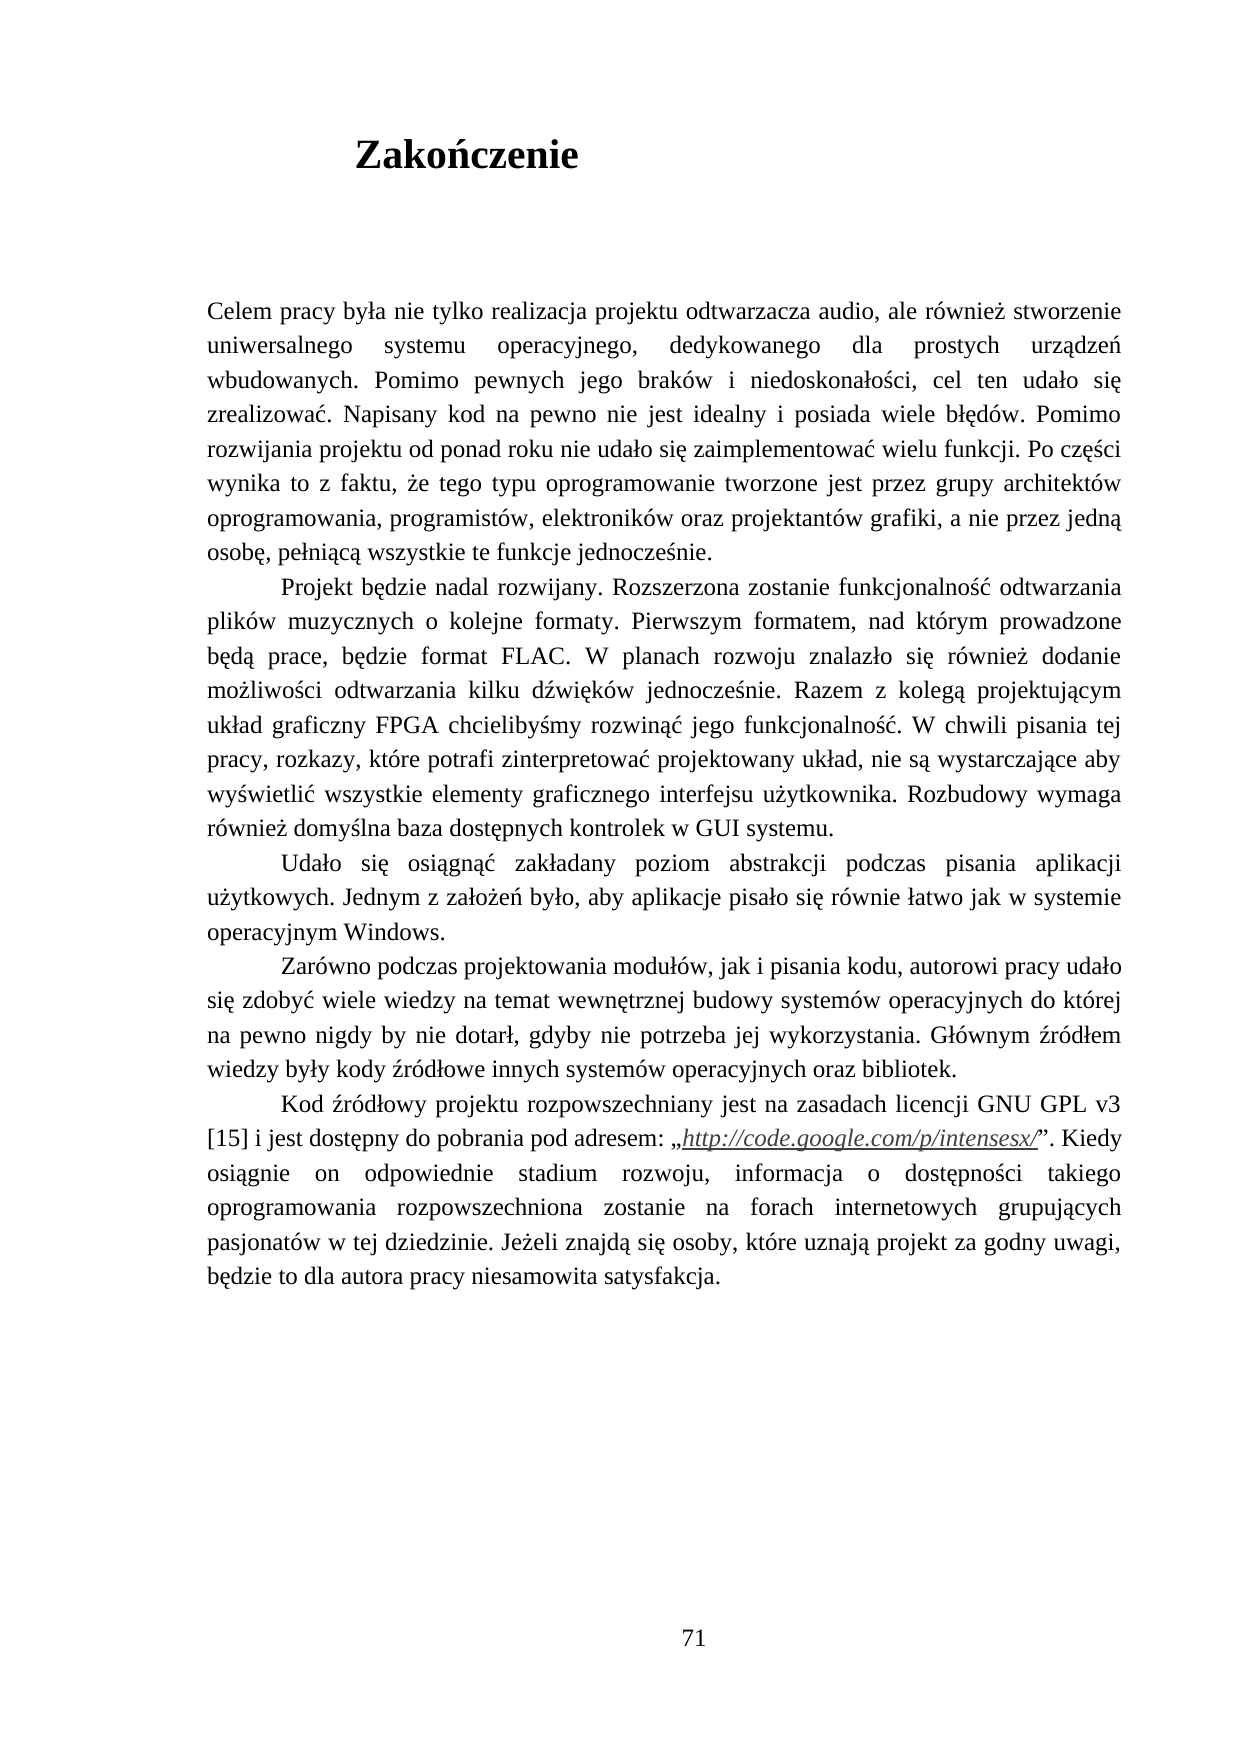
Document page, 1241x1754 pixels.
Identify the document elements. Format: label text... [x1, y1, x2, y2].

text Projekt będzie nadal rozwijany. Rozszerzona zostanie funkcjonalność odtwarzania plików muzycznych o kolejne formaty. Pierwszym formatem, nad którym prowadzone będą prace, będzie format FLAC. W planach rozwoju znalazło się również dodanie możliwości odtwarzania kilku dźwięków jednocześnie. Razem z kolegą projektującym układ graficzny FPGA chcielibyśmy rozwinąć jego funkcjonalność. W chwili pisania tej pracy, rozkazy, które potrafi zinterpretować projektowany układ, nie są wystarczające aby wyświetlić wszystkie elementy graficznego interfejsu użytkownika. Rozbudowy wymaga również domyślna baza dostępnych kontrolek w GUI systemu. [207, 572, 1122, 842]
text Zarówno podczas projektowania modułów, jak i pisania kodu, autorowi pracy udało się zdobyć wiele wiedzy na temat wewnętrznej budowy systemów operacyjnych do której na pewno nigdy by nie dotarł, gdyby nie potrzeba jej wykorzystania. Głównym źródłem wiedzy były kody źródłowe innych systemów operacyjnych oraz bibliotek. [207, 951, 1122, 1083]
subtitle Zakończenie [207, 130, 1122, 178]
text Udało się osiągnąć zakładany poziom abstrakcji podczas pisania aplikacji użytkowych. Jednym z założeń było, aby aplikacje pisało się równie łatwo jak w systemie operacyjnym Windows. [207, 848, 1122, 945]
text Kod źródłowy projektu rozpowszechniany jest na zasadach licencji GNU GPL v3 [15] i jest dostępny do pobrania pod adresem: „http://code.google.com/p/intensesx/”. Kiedy osiągnie on odpowiednie stadium rozwoju, informacja o dostępności takiego oprogramowania rozpowszechniona zostanie na forach internetowych grupujących pasjonatów w tej dziedzinie. Jeżeli znajdą się osoby, które uznają projekt za godny uwagi, będzie to dla autora pracy niesamowita satysfakcja. [207, 1089, 1122, 1290]
text Celem pracy była nie tylko realizacja projektu odtwarzacza audio, ale również stworzenie uniwersalnego systemu operacyjnego, dedykowanego dla prostych urządzeń wbudowanych. Pomimo pewnych jego braków i niedoskonałości, cel ten udało się zrealizować. Napisany kod na pewno nie jest idealny i posiada wiele błędów. Pomimo rozwijania projektu od ponad roku nie udało się zaimplementować wielu funkcji. Po części wynika to z faktu, że tego typu oprogramowanie tworzone jest przez grupy architektów oprogramowania, programistów, elektroników oraz projektantów grafiki, a nie przez jedną osobę, pełniącą wszystkie te funkcje jednocześnie. [207, 296, 1122, 566]
